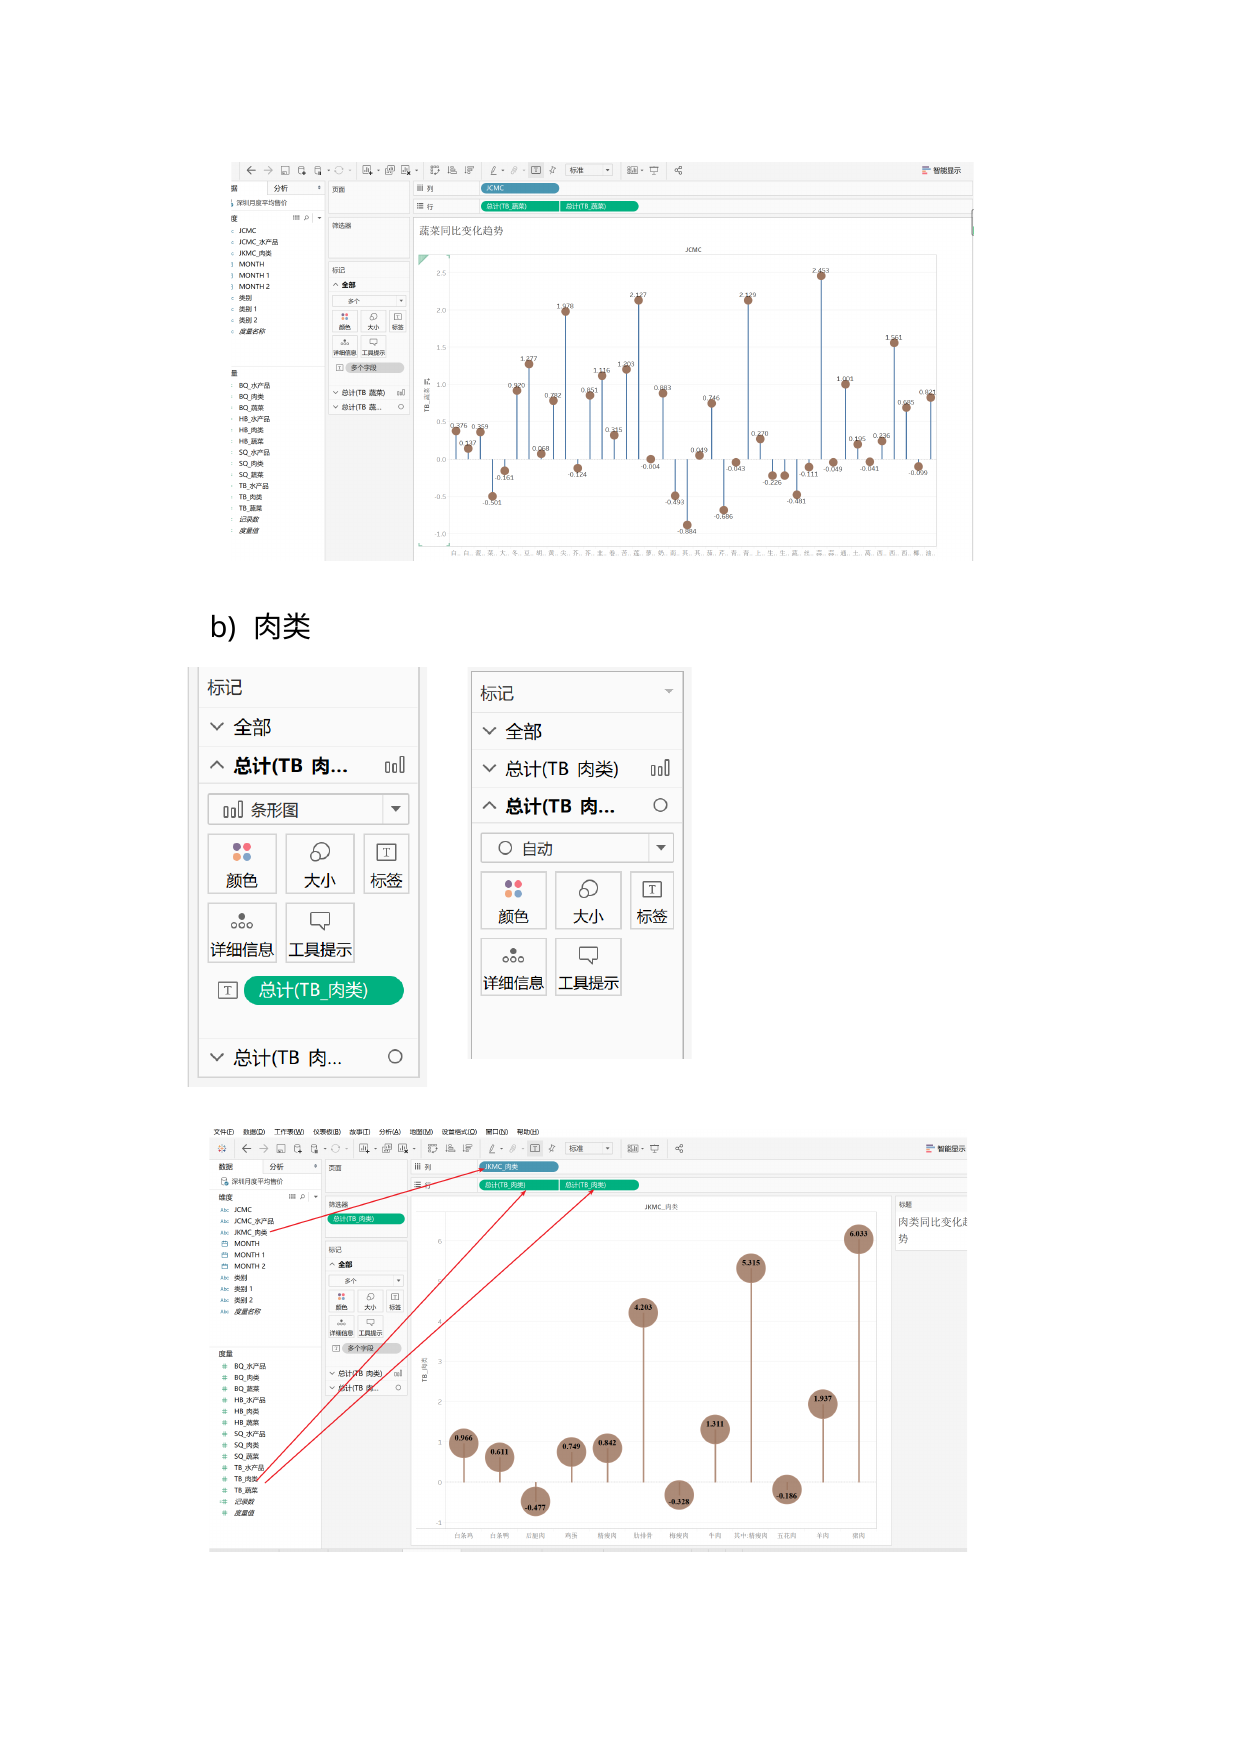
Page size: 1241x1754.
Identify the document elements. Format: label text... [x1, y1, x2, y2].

picture [231, 162, 974, 561]
picture [467, 667, 692, 1059]
list 肉类 [209, 592, 1053, 657]
picture [187, 667, 428, 1087]
picture [209, 1129, 968, 1552]
